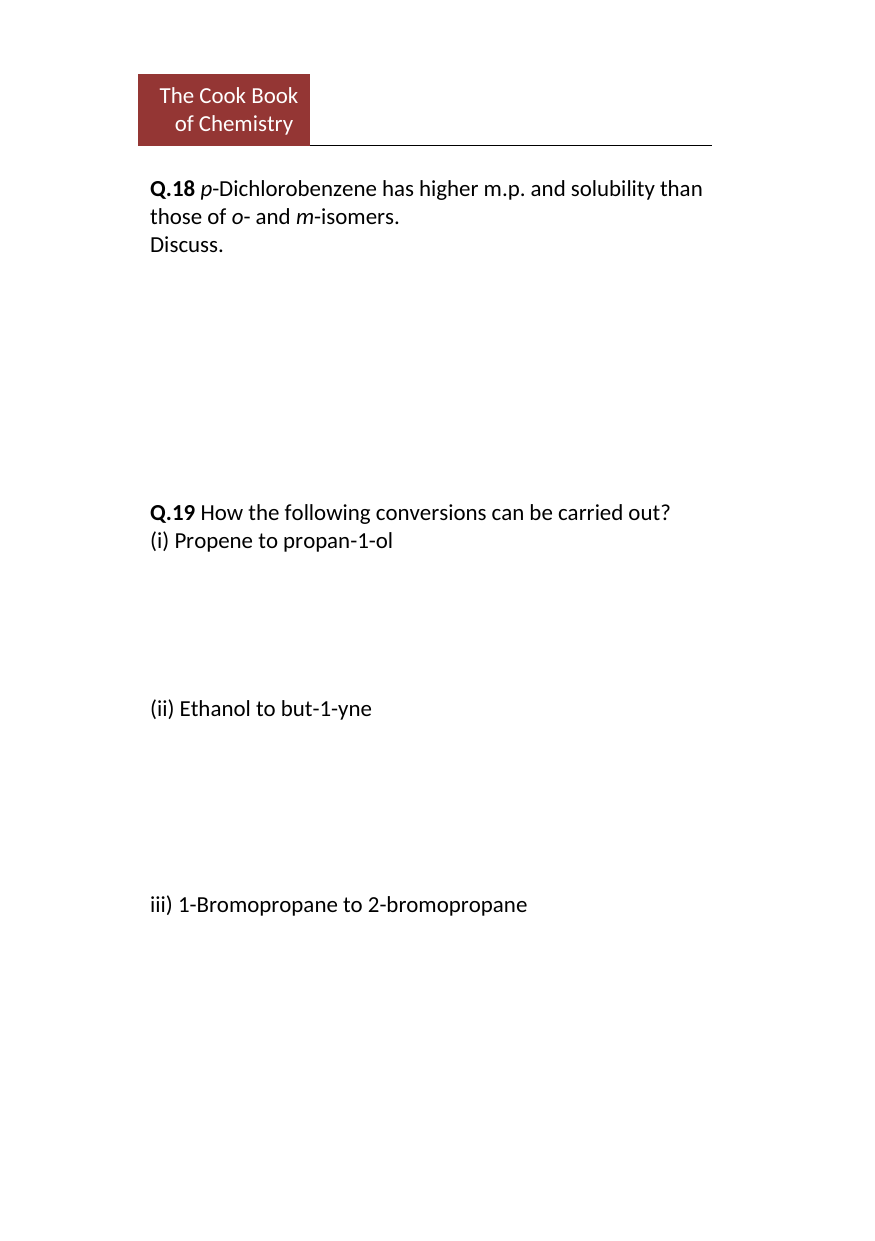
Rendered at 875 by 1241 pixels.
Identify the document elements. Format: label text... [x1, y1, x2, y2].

text iii) 1-Bromopropane to 2-bromopropane [150, 890, 724, 918]
text Discuss. [150, 230, 724, 258]
text (ii) Ethanol to but-1-yne [150, 694, 724, 722]
text (i) Propene to propan-1-ol [150, 526, 724, 554]
text Q.18 p-Dichlorobenzene has higher m.p. and solubility than those of o- and m-isomers. [150, 174, 724, 230]
text Q.19 How the following conversions can be carried out? [150, 498, 724, 526]
